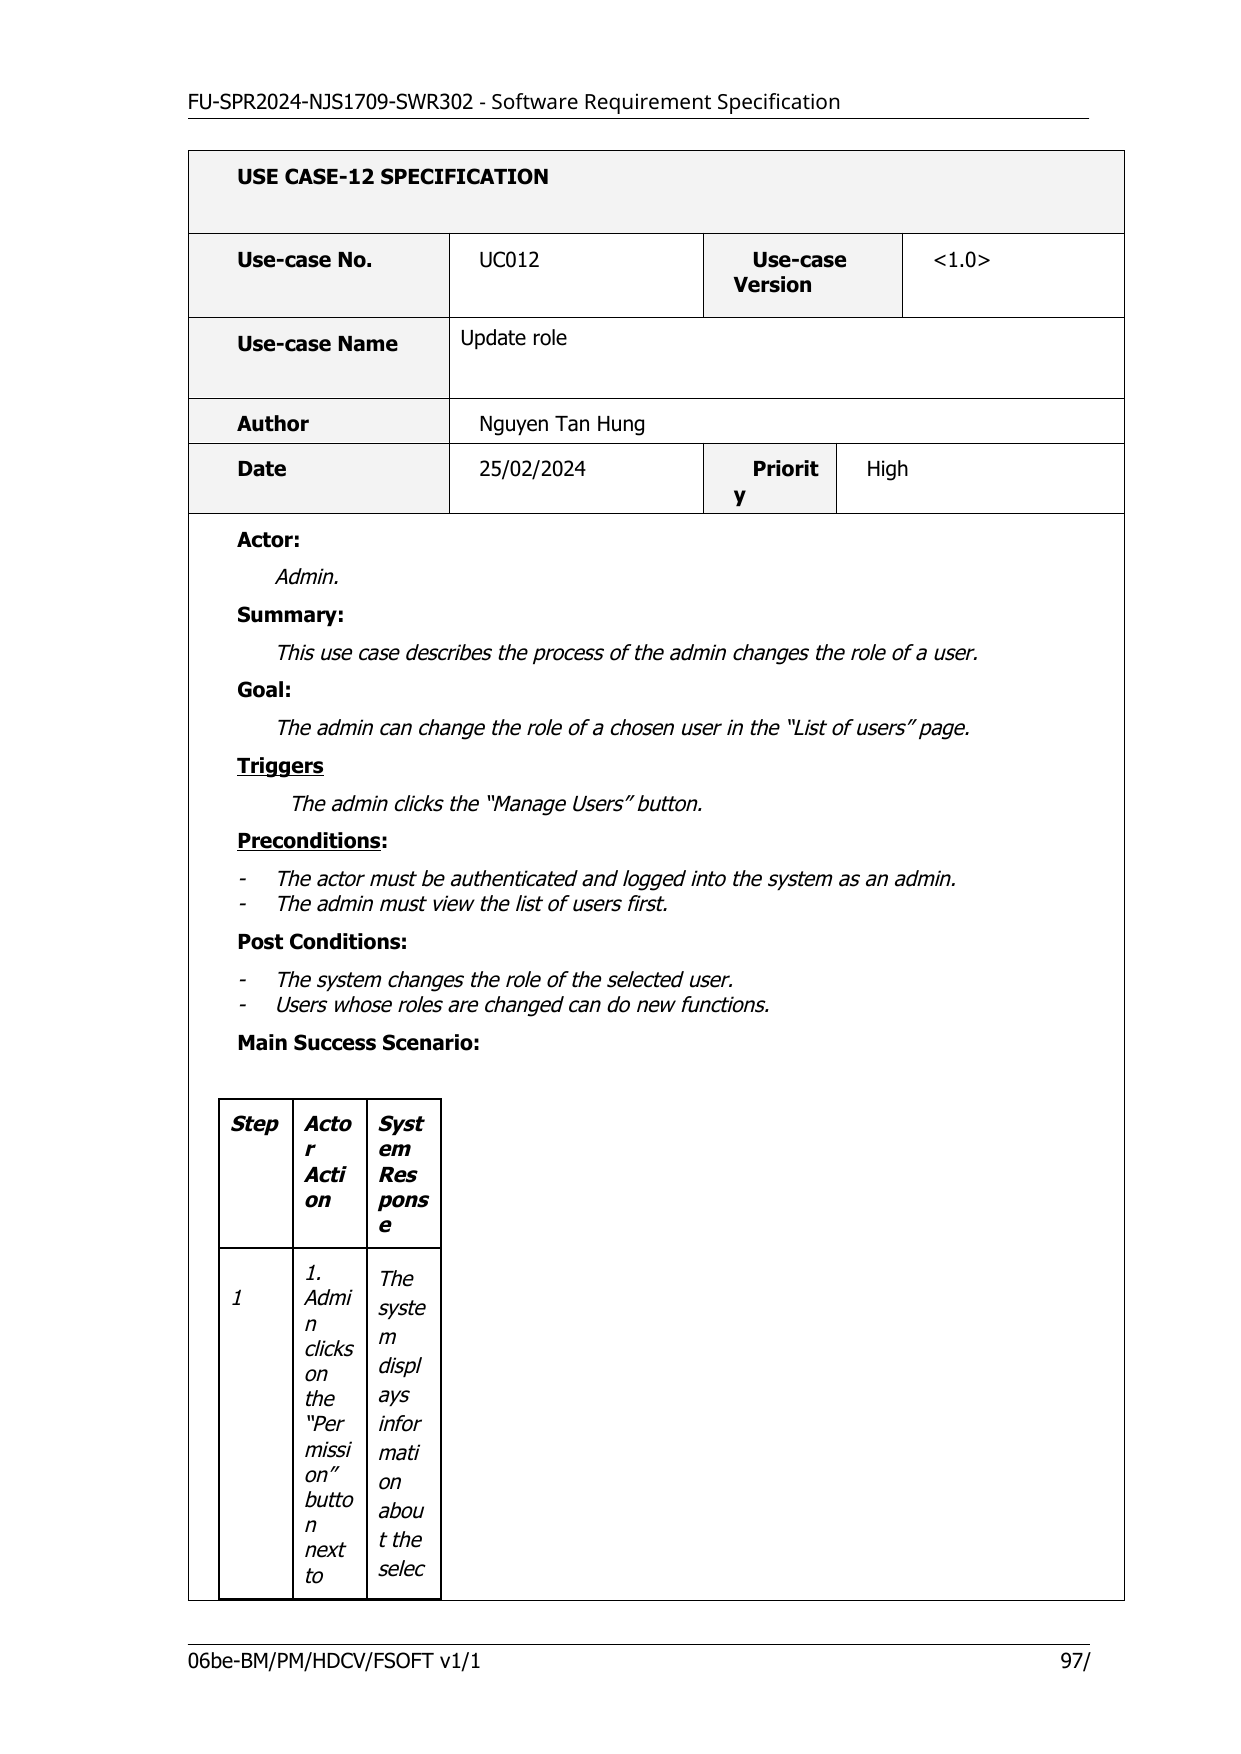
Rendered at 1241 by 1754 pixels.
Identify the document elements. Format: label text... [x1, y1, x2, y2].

table_cell Use-case Name [189, 318, 449, 397]
table_cell High [837, 444, 1124, 513]
table_cell Update role [450, 318, 1124, 397]
table_cell Author [189, 399, 449, 442]
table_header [189, 151, 1124, 233]
table_cell Nguyen Tan Hung [450, 399, 1124, 442]
table_cell Use-case No. [189, 234, 449, 317]
table_cell Priority [704, 444, 836, 513]
table_cell Date [189, 444, 449, 513]
table_cell 25/02/2024 [450, 444, 703, 513]
table_cell <1.0> [903, 234, 1124, 317]
table_cell UC012 [450, 234, 703, 317]
table_cell Use-case Version [704, 234, 902, 317]
